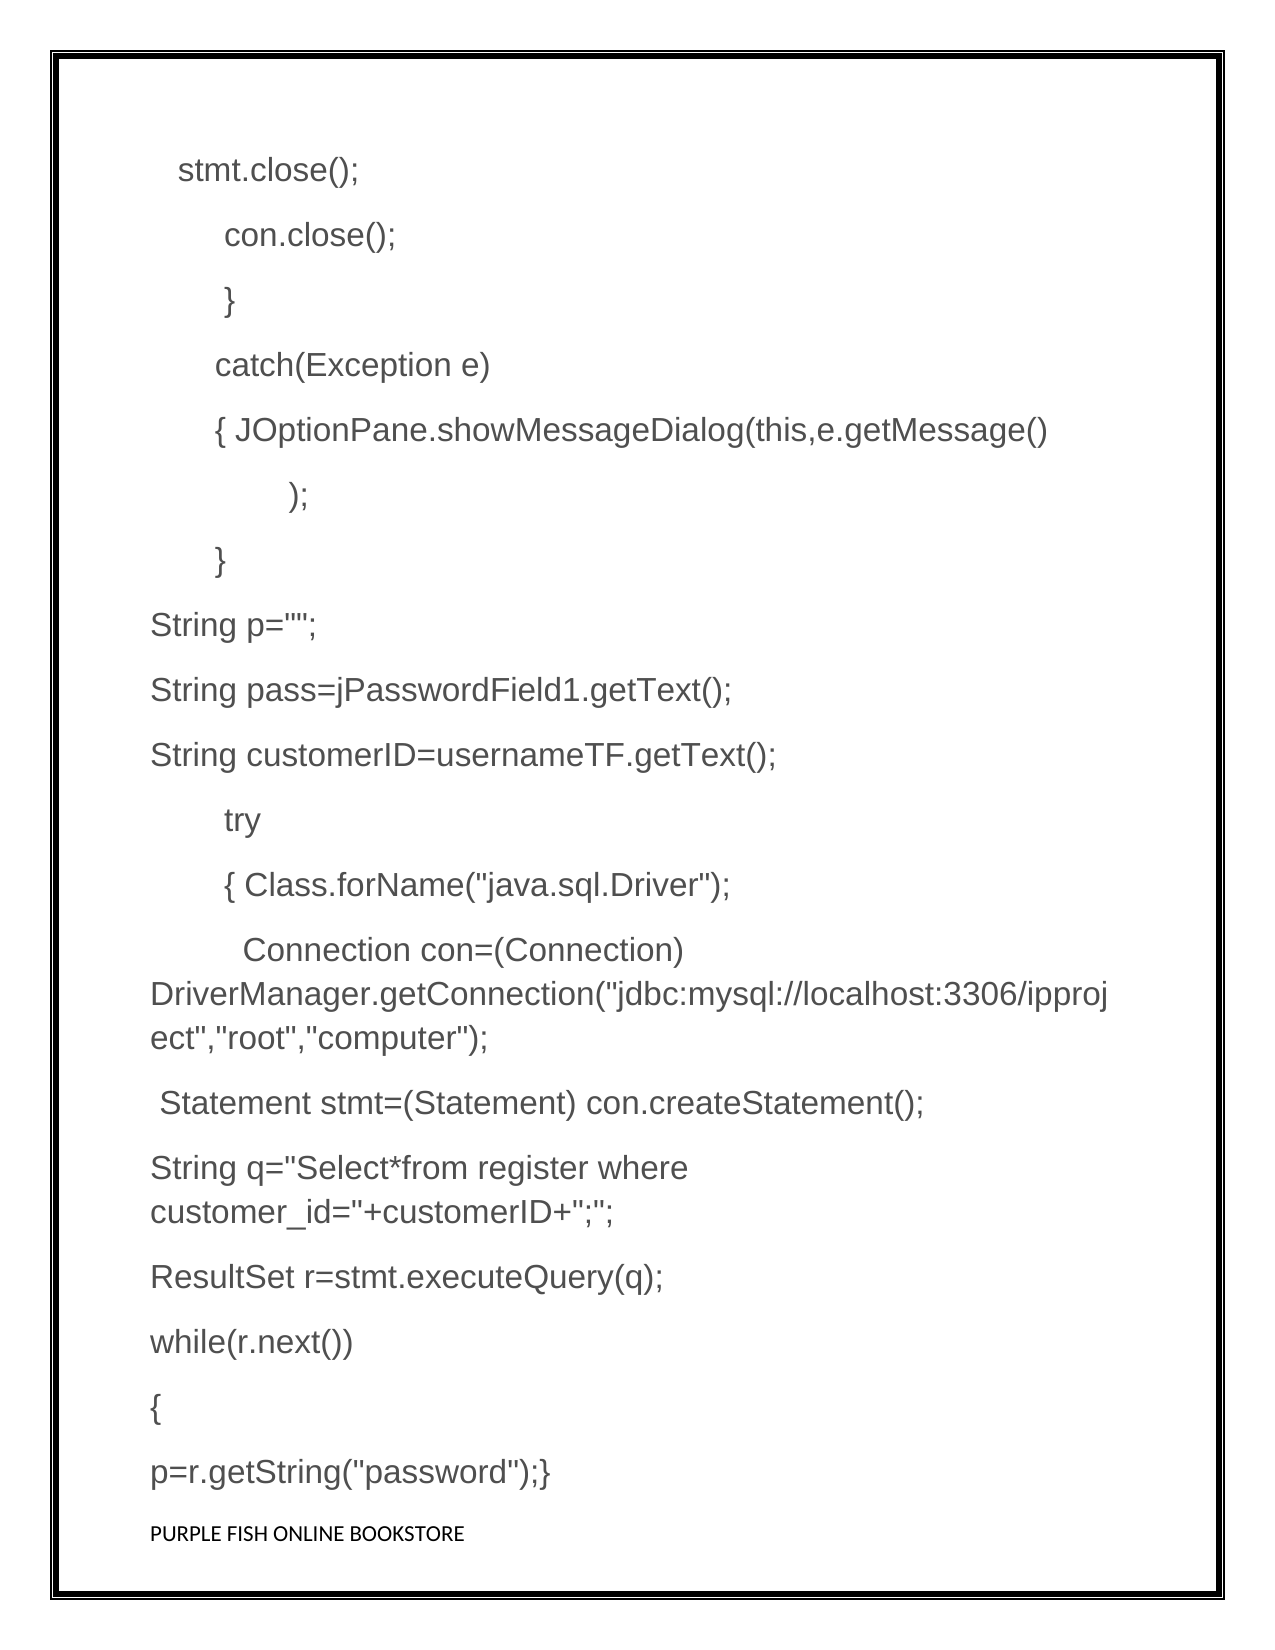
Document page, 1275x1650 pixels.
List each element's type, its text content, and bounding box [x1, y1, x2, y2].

text } [150, 280, 1125, 318]
text { JOptionPane.showMessageDialog(this,e.getMessage() [150, 410, 1125, 448]
text p=r.getString("password");} [150, 1452, 1125, 1491]
text catch(Exception e) [150, 345, 1125, 383]
text String customerID=usernameTF.getText(); [150, 735, 1125, 773]
text try [150, 800, 1125, 838]
text ResultSet r=stmt.executeQuery(q); [150, 1257, 1125, 1296]
text Statement stmt=(Statement) con.createStatement(); [150, 1083, 1125, 1122]
text ); [150, 475, 1125, 513]
text { [150, 1387, 1125, 1426]
text String p=""; [150, 605, 1125, 643]
text { Class.forName("java.sql.Driver"); [150, 865, 1125, 903]
text Connection con=(Connection) DriverManager.getConnection("jdbc:mysql://localhost:3306/ipproject","root","computer"); [150, 930, 1125, 1057]
text stmt.close(); [150, 150, 1125, 188]
text String q="Select*from register where customer_id="+customerID+";"; [150, 1148, 1125, 1231]
text String pass=jPasswordField1.getText(); [150, 670, 1125, 708]
text con.close(); [150, 215, 1125, 253]
text while(r.next()) [150, 1322, 1125, 1361]
text } [150, 540, 1125, 578]
